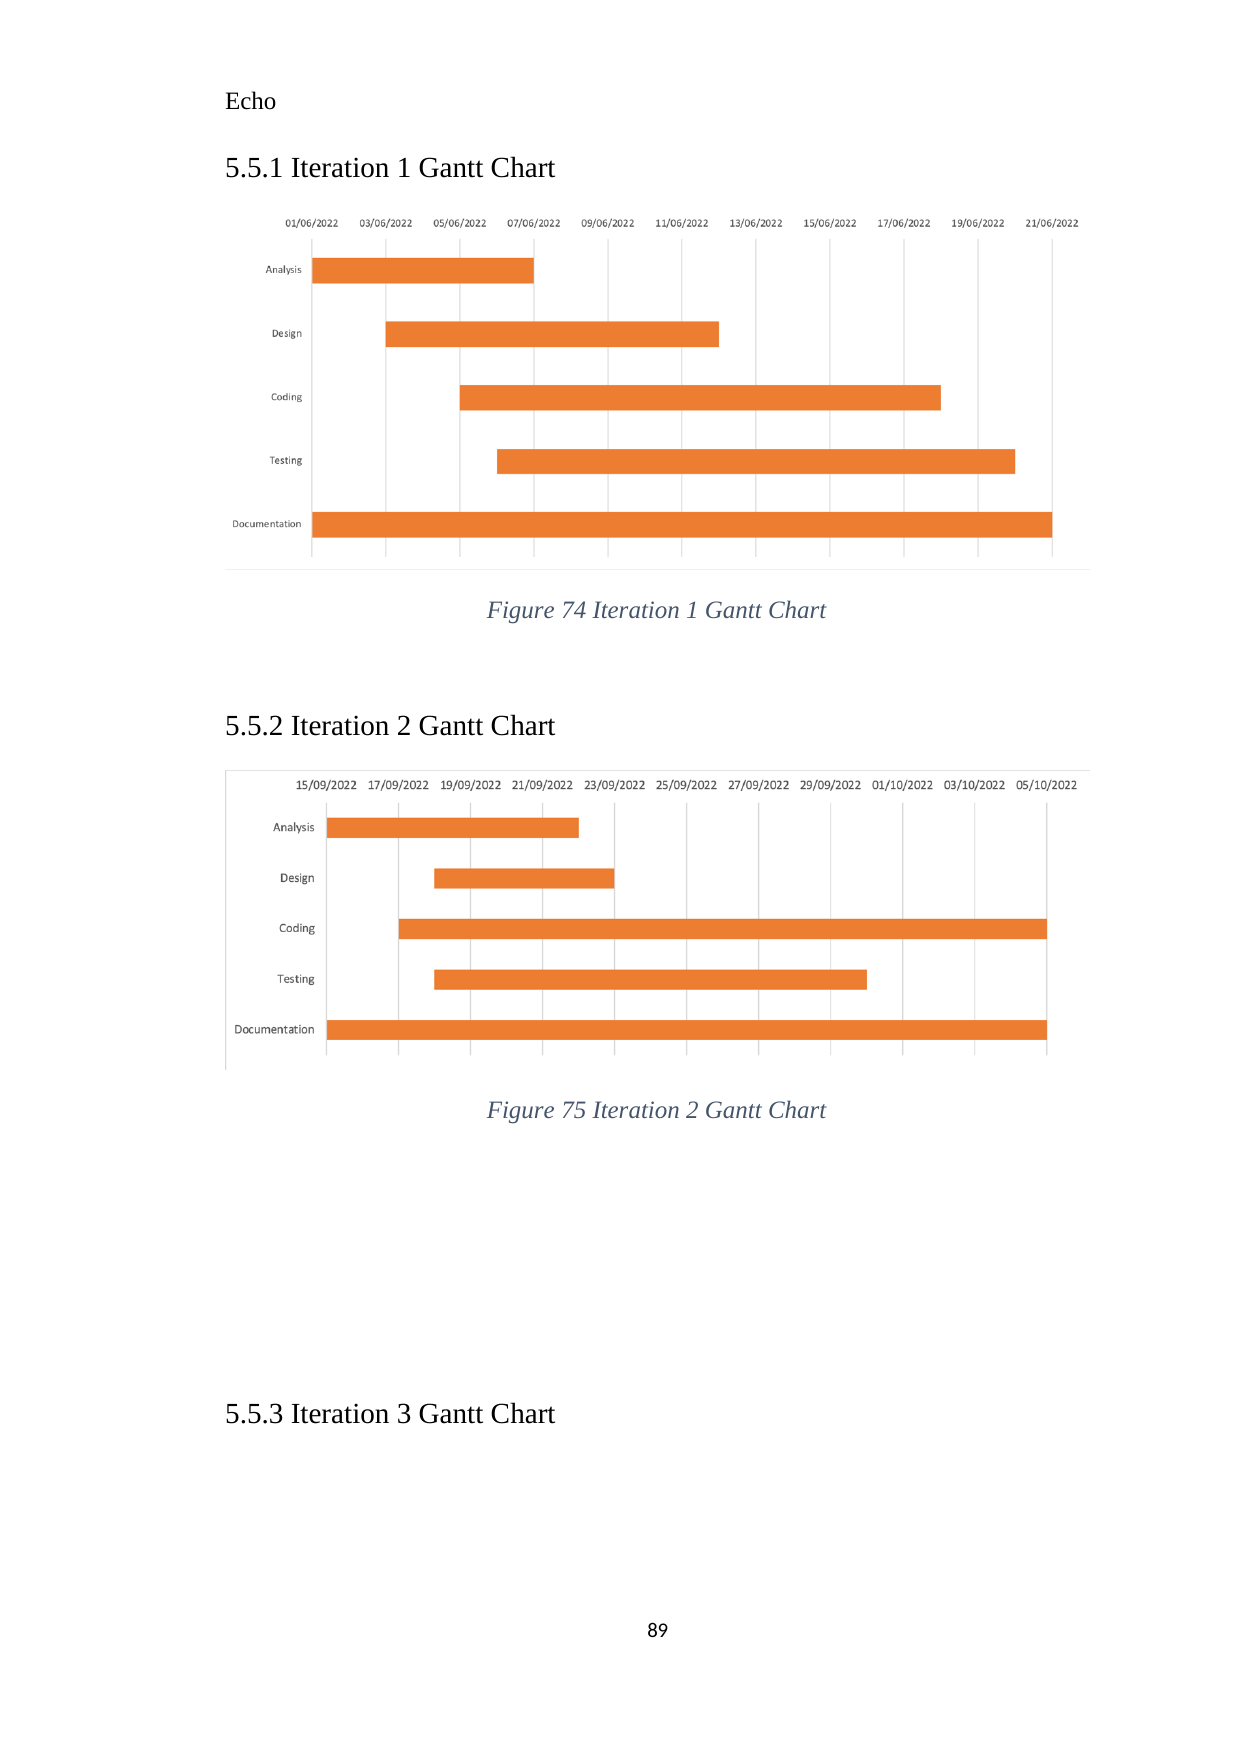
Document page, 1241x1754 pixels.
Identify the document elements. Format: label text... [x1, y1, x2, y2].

text 5.5.1 Iteration 1 Gantt Chart [225, 150, 1090, 183]
text 5.5.3 Iteration 3 Gantt Chart [225, 1396, 1090, 1429]
picture [225, 212, 1091, 570]
text 5.5.2 Iteration 2 Gantt Chart [225, 708, 1090, 741]
picture [225, 770, 1091, 1070]
